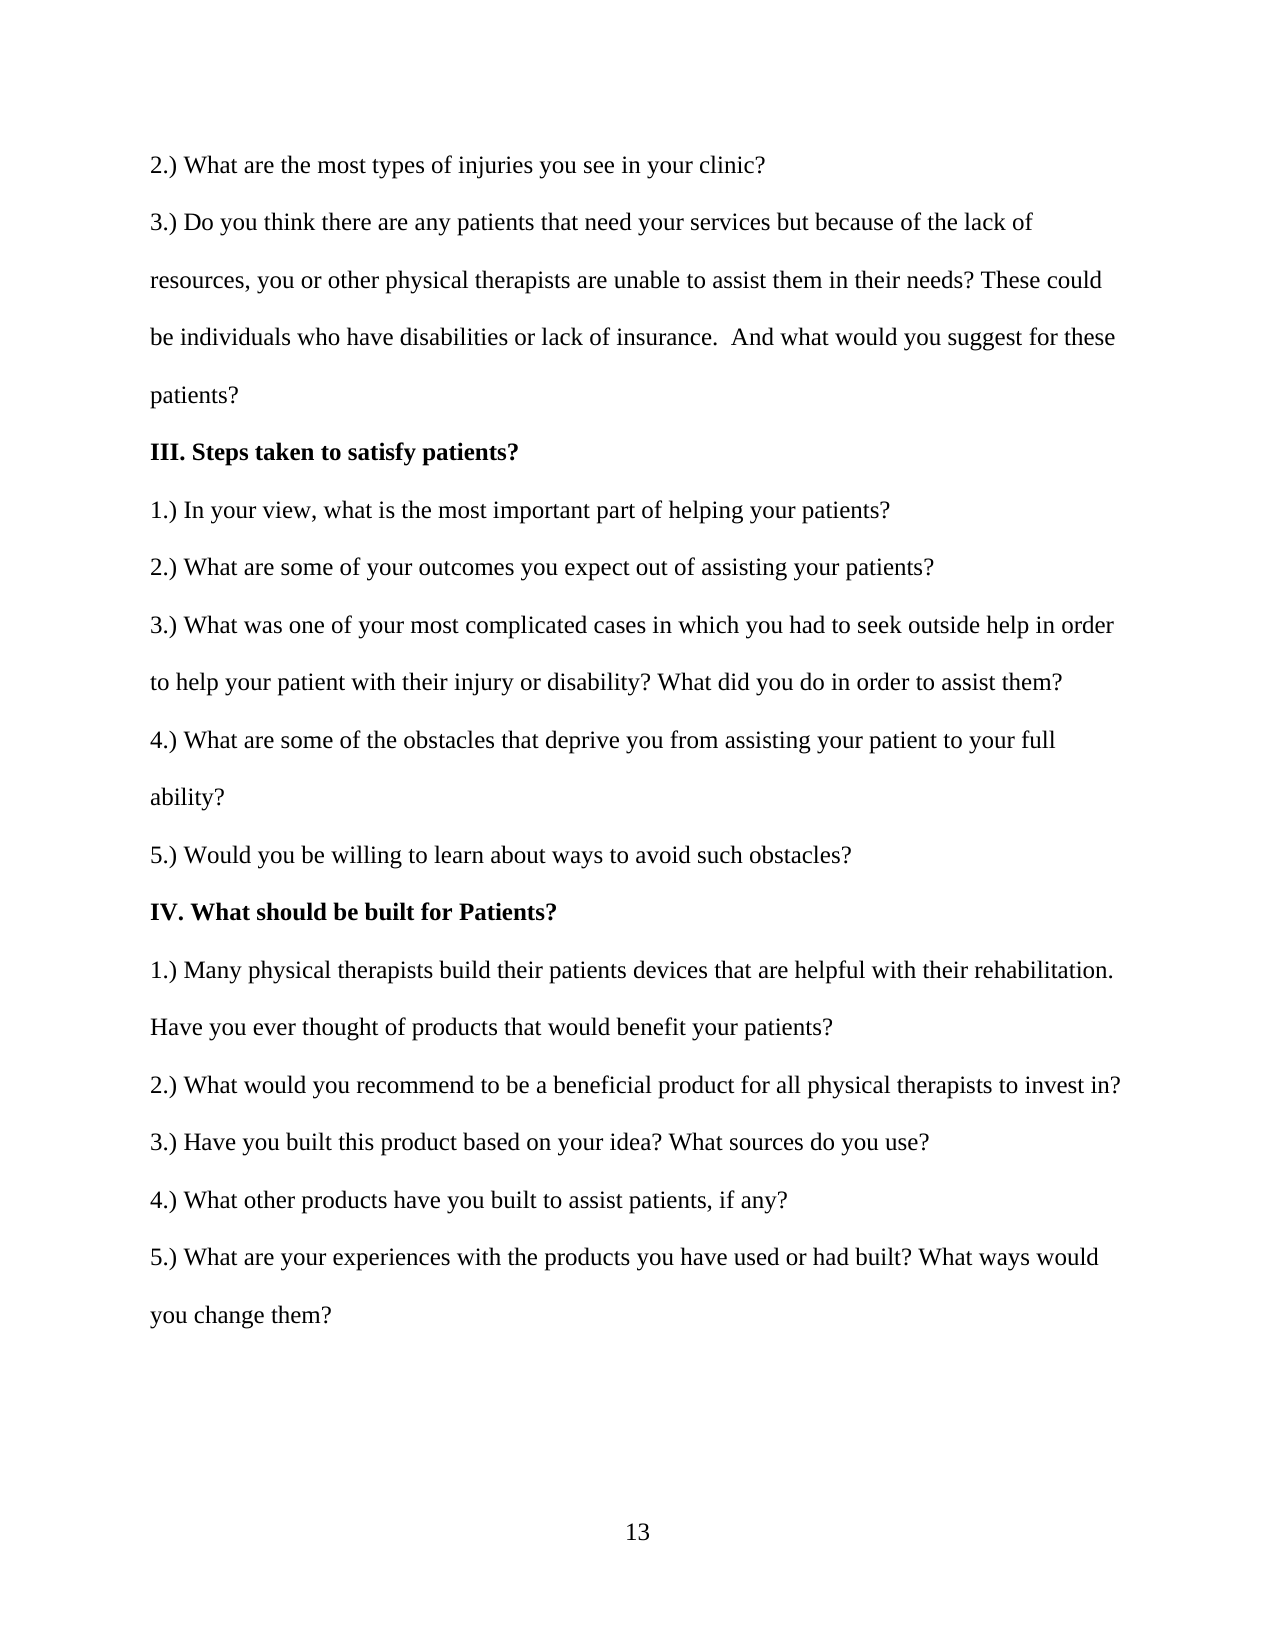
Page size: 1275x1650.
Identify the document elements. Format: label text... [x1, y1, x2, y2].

text 1.) Many physical therapists build their patients devices that are helpful with their rehabilitation. Have you ever thought of products that would benefit your patients? [150, 955, 1125, 1041]
text 3.) What was one of your most complicated cases in which you had to seek outside help in order to help your patient with their injury or disability? What did you do in order to assist them? [150, 610, 1125, 696]
text 4.) What other products have you built to assist patients, if any? [150, 1185, 1125, 1214]
text 2.) What would you recommend to be a beneficial product for all physical therapists to invest in? [150, 1070, 1125, 1099]
text III. Steps taken to satisfy patients? [150, 437, 1125, 466]
text 5.) Would you be willing to learn about ways to avoid such obstacles? [150, 840, 1125, 869]
text 4.) What are some of the obstacles that deprive you from assisting your patient to your full ability? [150, 725, 1125, 811]
text 2.) What are some of your outcomes you expect out of assisting your patients? [150, 552, 1125, 581]
text 3.) Do you think there are any patients that need your services but because of the lack of resources, you or other physical therapists are unable to assist them in their needs? These could be individuals who have disabilities or lack of insurance. And what would you suggest for these patients? [150, 207, 1125, 409]
text 2.) What are the most types of injuries you see in your clinic? [150, 150, 1125, 179]
text 3.) Have you built this product based on your idea? What sources do you use? [150, 1127, 1125, 1156]
text 5.) What are your experiences with the products you have used or had built? What ways would you change them? [150, 1242, 1125, 1329]
text IV. What should be built for Patients? [150, 897, 1125, 926]
text 1.) In your view, what is the most important part of helping your patients? [150, 495, 1125, 524]
